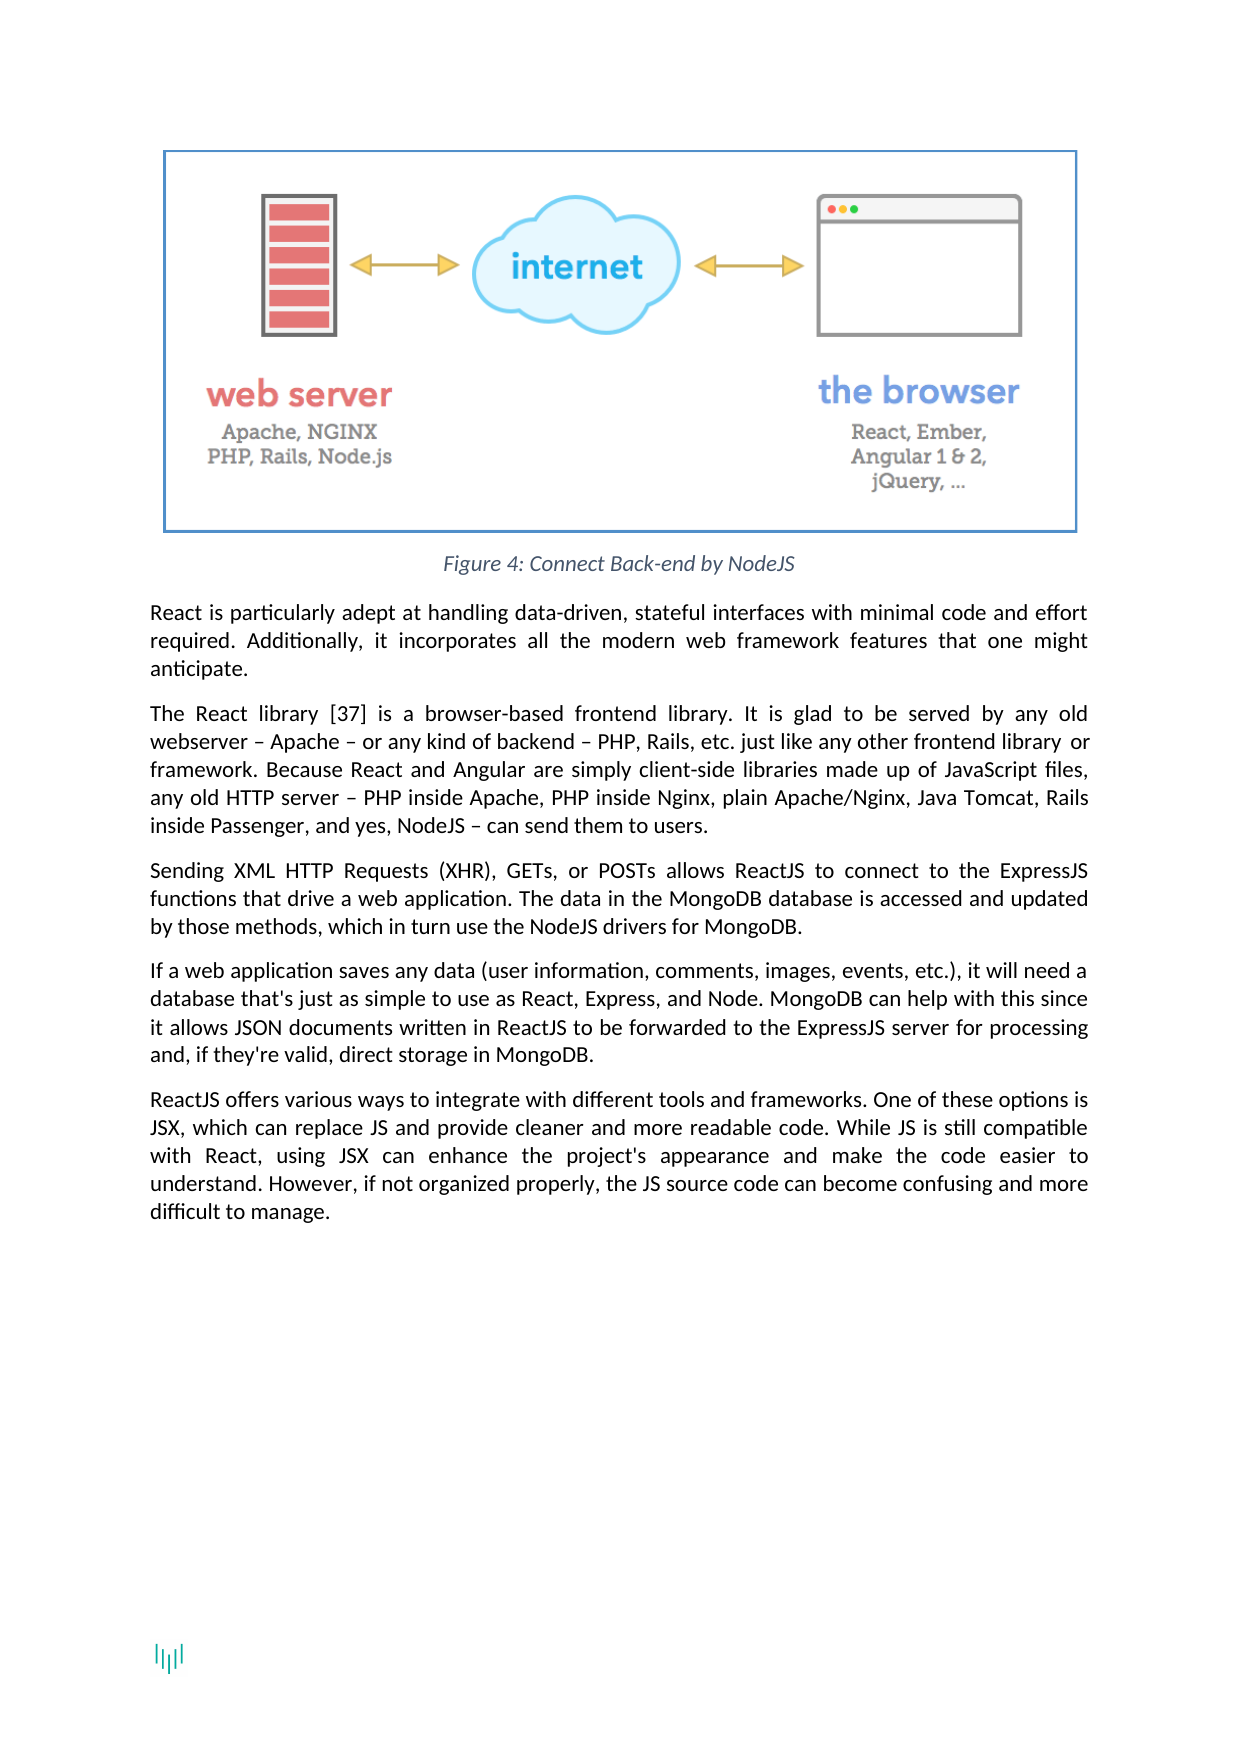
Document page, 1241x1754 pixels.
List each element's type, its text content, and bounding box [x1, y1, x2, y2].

picture [163, 150, 1078, 533]
text The React library is a browser-based frontend library. It is glad to be served by any old webserver – Apache – or any kind of backend – PHP, Rails, etc. just like any other frontend library or framework. Because React and Angular are simply client-side libraries made up of JavaScript files, any old HTTP server – PHP inside Apache, PHP inside Nginx, plain Apache/Nginx, Java Tomcat, Rails inside Passenger, and yes, NodeJS – can send them to users. [150, 699, 1090, 839]
text React is particularly adept at handling data-driven, stateful interfaces with minimal code and effort required. Additionally, it incorporates all the modern web framework features that one might anticipate. [150, 598, 1090, 682]
text Sending XML HTTP Requests (XHR), GETs, or POSTs allows ReactJS to connect to the ExpressJS functions that drive a web application. The data in the MongoDB database is accessed and updated by those methods, which in turn use the NodeJS drivers for MongoDB. [150, 856, 1090, 940]
text ReactJS offers various ways to integrate with different tools and frameworks. One of these options is JSX, which can replace JS and provide cleaner and more readable code. While JS is still compatible with React, using JSX can enhance the project's appearance and make the code easier to understand. However, if not organized properly, the JS source code can become confusing and more difficult to manage. [150, 1085, 1090, 1225]
picture [150, 1639, 188, 1677]
text Figure 4: Connect Back-end by NodeJS [150, 549, 1090, 577]
text If a web application saves any data (user information, comments, images, events, etc.), it will need a database that's just as simple to use as React, Express, and Node. MongoDB can help with this since it allows JSON documents written in ReactJS to be forwarded to the ExpressJS server for processing and, if they're valid, direct storage in MongoDB. [150, 957, 1090, 1069]
